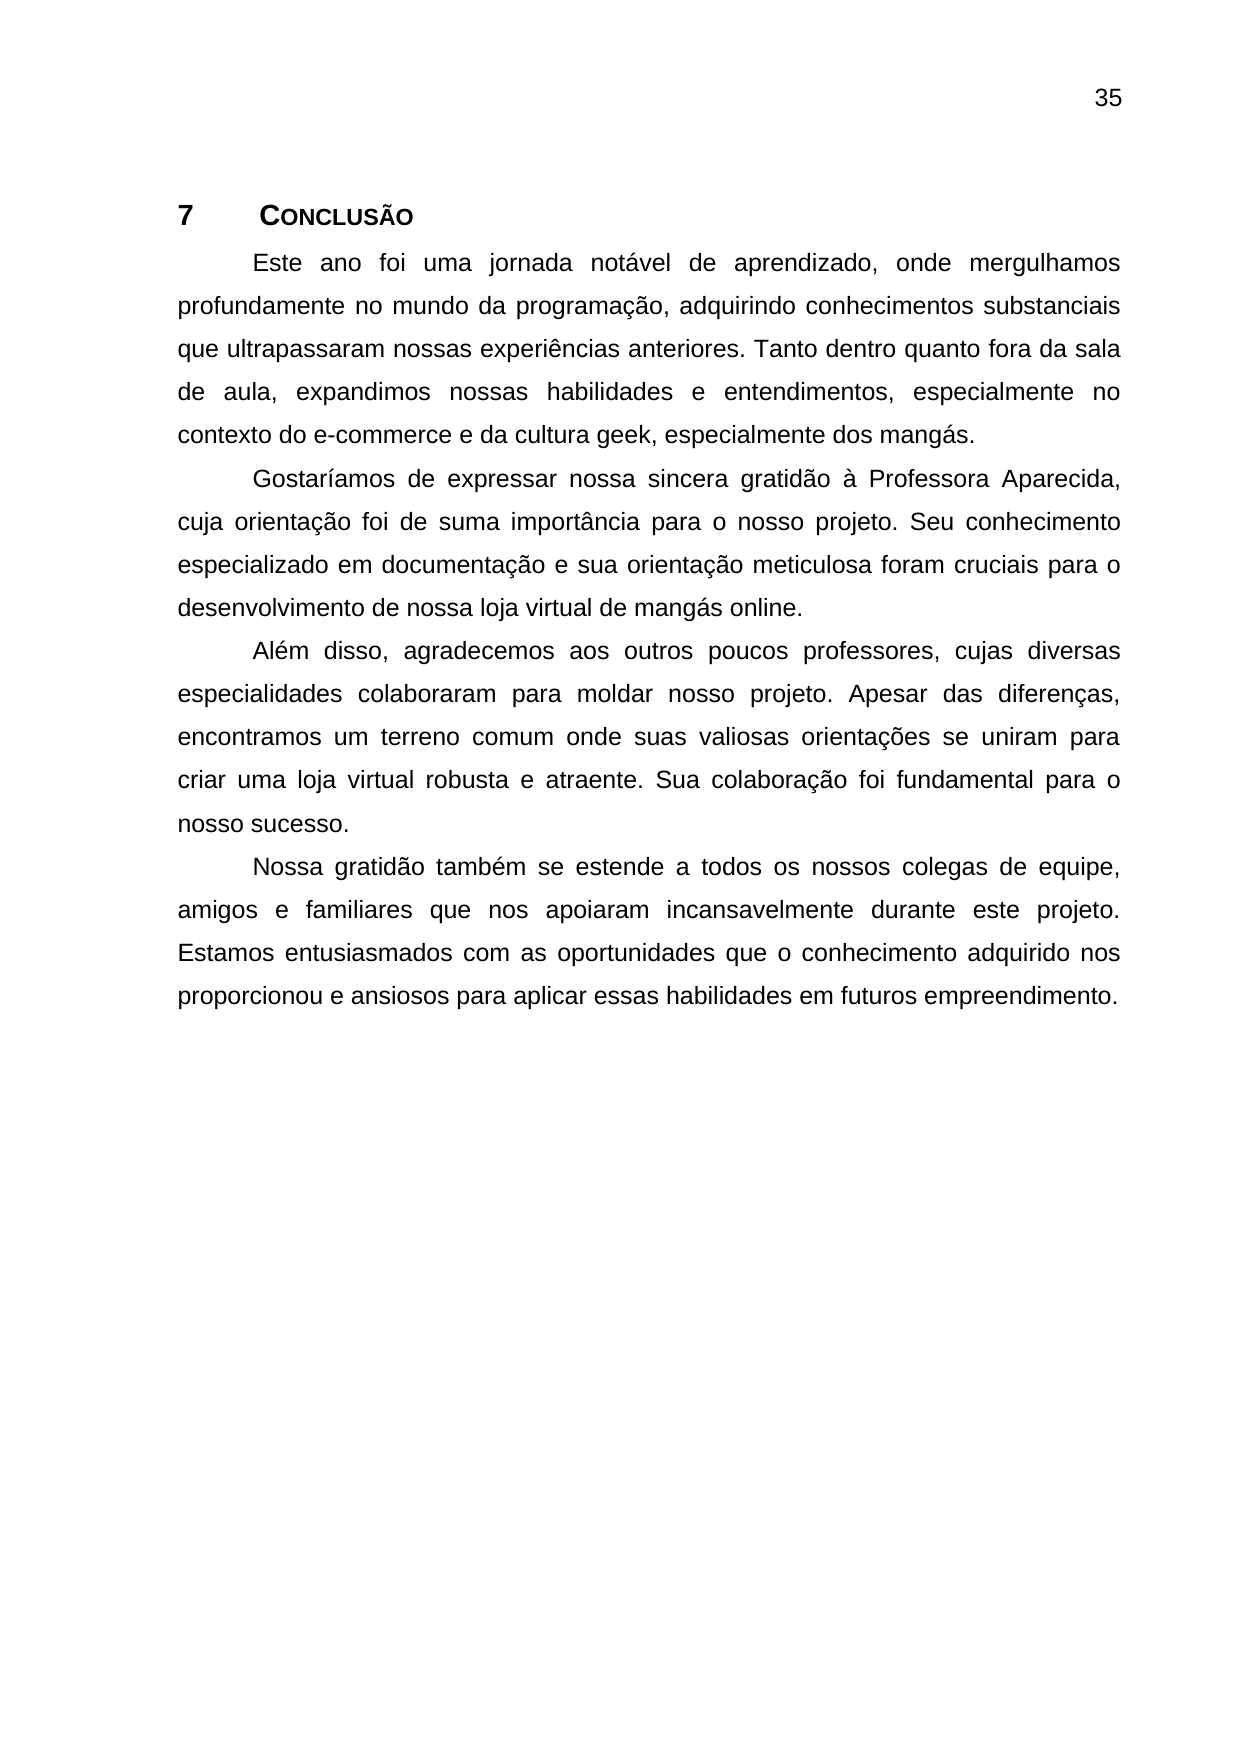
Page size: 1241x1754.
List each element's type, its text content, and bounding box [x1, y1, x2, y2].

text Gostaríamos de expressar nossa sincera gratidão à Professora Aparecida, cuja orientação foi de suma importância para o nosso projeto. Seu conhecimento especializado em documentação e sua orientação meticulosa foram cruciais para o desenvolvimento de nossa loja virtual de mangás online. [177, 463, 1122, 622]
subtitle Conclusão [177, 198, 1122, 231]
text Este ano foi uma jornada notável de aprendizado, onde mergulhamos profundamente no mundo da programação, adquirindo conhecimentos substanciais que ultrapassaram nossas experiências anteriores. Tanto dentro quanto fora da sala de aula, expandimos nossas habilidades e entendimentos, especialmente no contexto do e-commerce e da cultura geek, especialmente dos mangás. [177, 248, 1122, 449]
text Além disso, agradecemos aos outros poucos professores, cujas diversas especialidades colaboraram para moldar nosso projeto. Apesar das diferenças, encontramos um terreno comum onde suas valiosas orientações se uniram para criar uma loja virtual robusta e atraente. Sua colaboração foi fundamental para o nosso sucesso. [177, 636, 1122, 837]
text Nossa gratidão também se estende a todos os nossos colegas de equipe, amigos e familiares que nos apoiaram incansavelmente durante este projeto. Estamos entusiasmados com as oportunidades que o conhecimento adquirido nos proporcionou e ansiosos para aplicar essas habilidades em futuros empreendimento. [177, 852, 1122, 1010]
